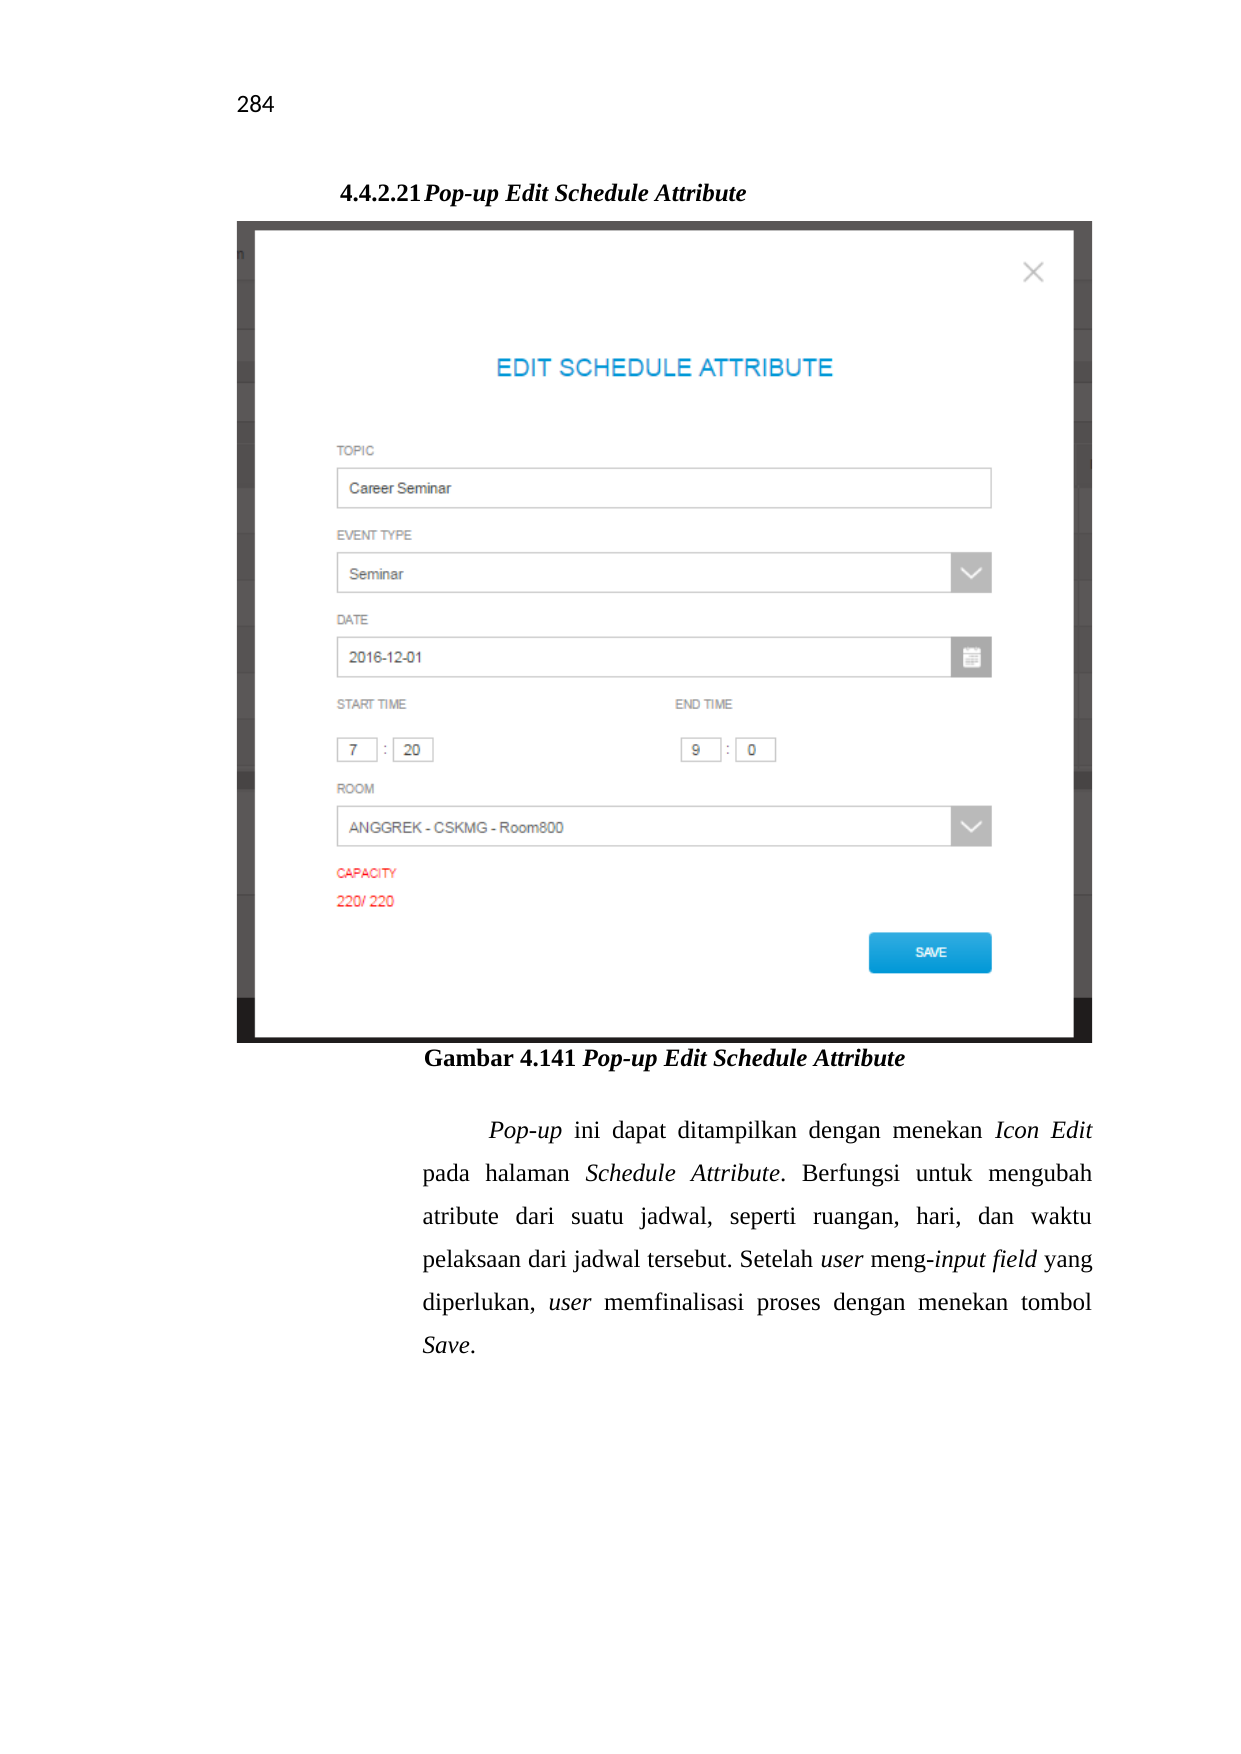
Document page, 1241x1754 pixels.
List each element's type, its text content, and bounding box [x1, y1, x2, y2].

text Pop-up ini dapat ditampilkan dengan menekan Icon Edit pada halaman Schedule Attribute. Berfungsi untuk mengubah atribute dari suatu jadwal, seperti ruangan, hari, dan waktu pelaksaan dari jadwal tersebut. Setelah user meng-input field yang diperlukan, user memfinalisasi proses dengan menekan tombol Save. [422, 1115, 1092, 1359]
picture [236, 221, 1093, 1043]
text Pop-up Edit Schedule Attribute [340, 178, 1092, 207]
